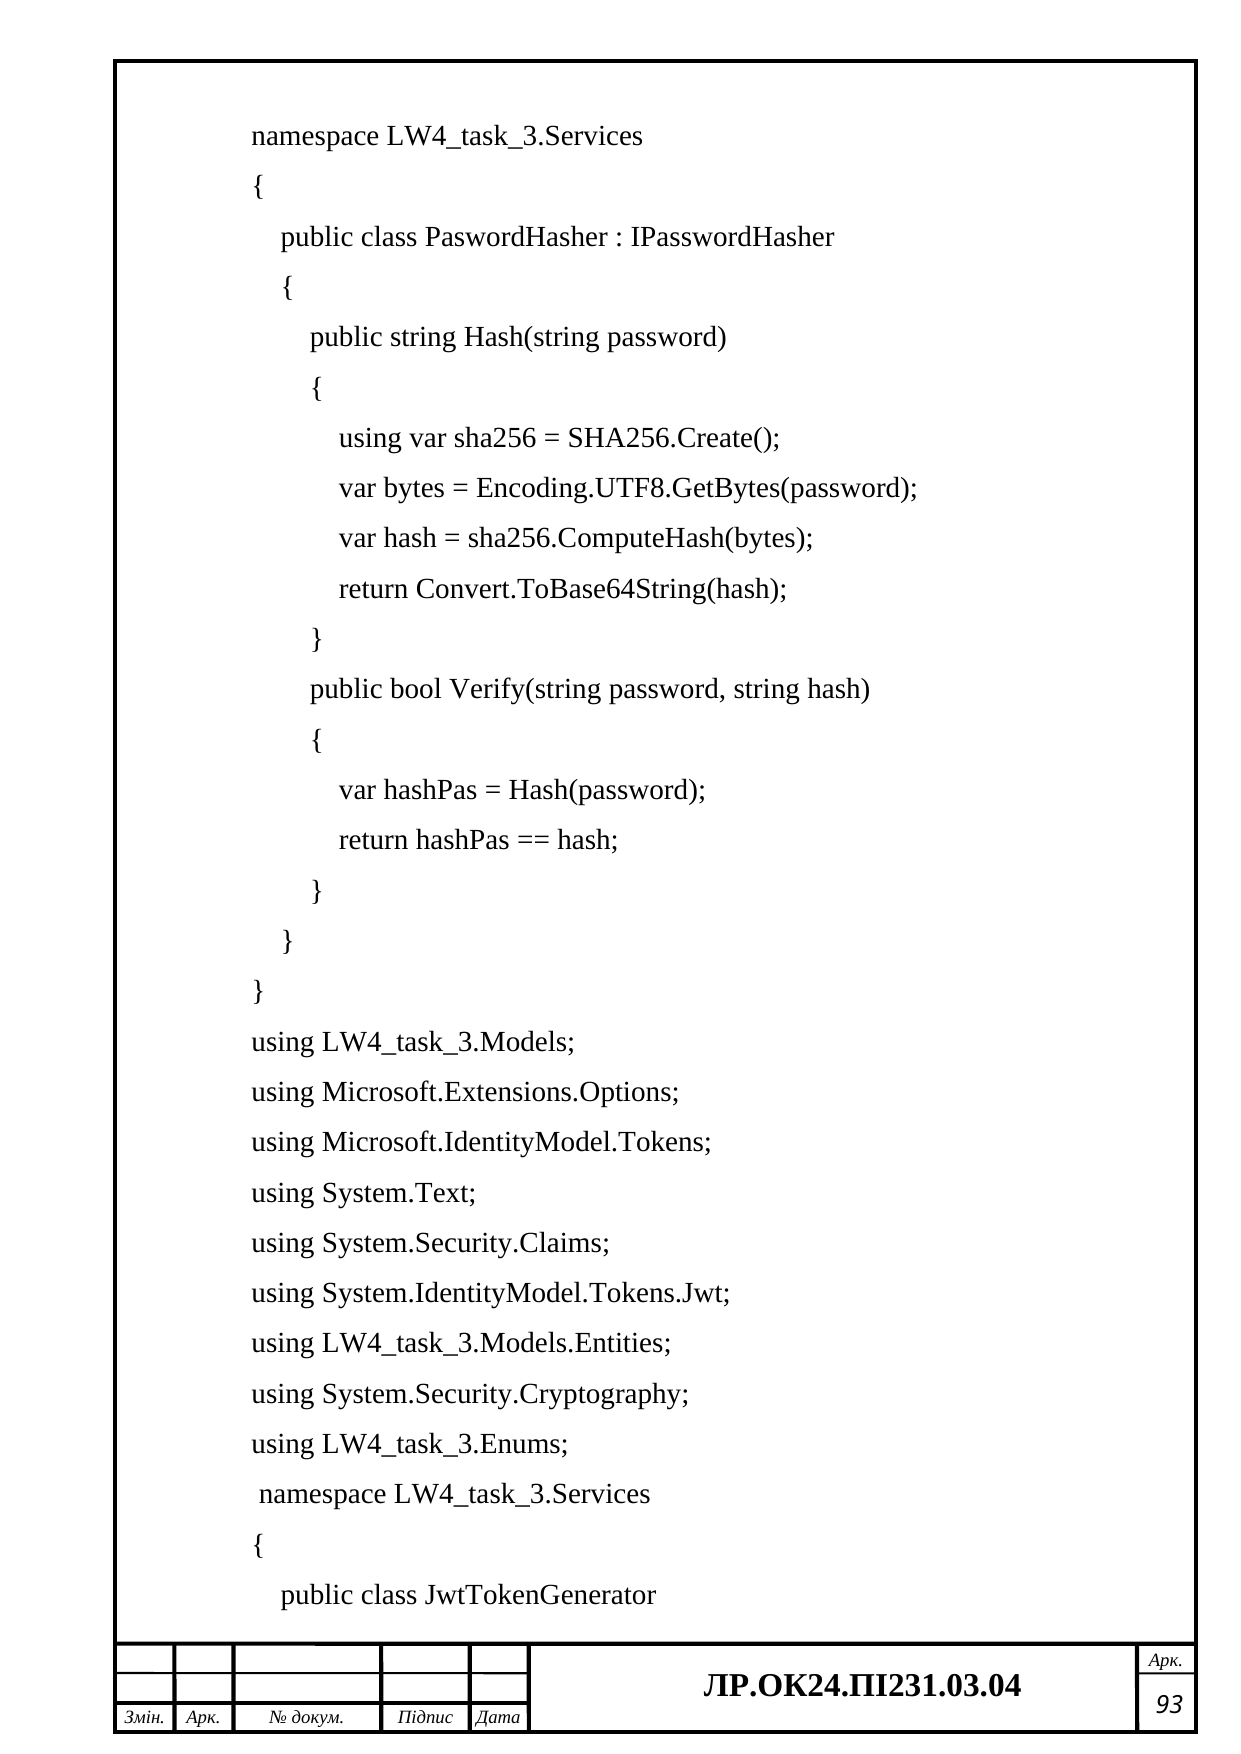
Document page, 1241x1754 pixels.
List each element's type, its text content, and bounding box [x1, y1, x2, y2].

text var hash = sha256.ComputeHash(bytes); [177, 521, 1152, 554]
text { [177, 722, 1152, 755]
text { [177, 168, 1152, 202]
text var bytes = Encoding.UTF8.GetBytes(password); [177, 470, 1152, 504]
text return hashPas == hash; [177, 822, 1152, 856]
text { [177, 269, 1152, 303]
text return Convert.ToBase64String(hash); [177, 571, 1152, 604]
text var hashPas = Hash(password); [177, 772, 1152, 806]
text public class PaswordHasher : IPasswordHasher [177, 219, 1152, 252]
text using LW4_task_3.Enums; [177, 1426, 1152, 1460]
text } [177, 873, 1152, 906]
text using Microsoft.IdentityModel.Tokens; [177, 1124, 1152, 1158]
text using var sha256 = SHA256.Create(); [177, 420, 1152, 453]
text using System.Security.Cryptography; [177, 1376, 1152, 1409]
text public bool Verify(string password, string hash) [177, 672, 1152, 705]
text } [177, 923, 1152, 957]
text using System.Security.Claims; [177, 1225, 1152, 1258]
text using LW4_task_3.Models.Entities; [177, 1326, 1152, 1359]
text using LW4_task_3.Models; [177, 1024, 1152, 1057]
text namespace LW4_task_3.Services [177, 118, 1152, 152]
text public class JwtTokenGenerator [177, 1577, 1152, 1611]
text public string Hash(string password) [177, 319, 1152, 353]
text } [177, 621, 1152, 655]
text namespace LW4_task_3.Services [177, 1477, 1152, 1510]
text } [177, 973, 1152, 1007]
text { [177, 1527, 1152, 1560]
text using System.IdentityModel.Tokens.Jwt; [177, 1275, 1152, 1309]
text using System.Text; [177, 1175, 1152, 1208]
text { [177, 370, 1152, 403]
text using Microsoft.Extensions.Options; [177, 1074, 1152, 1108]
